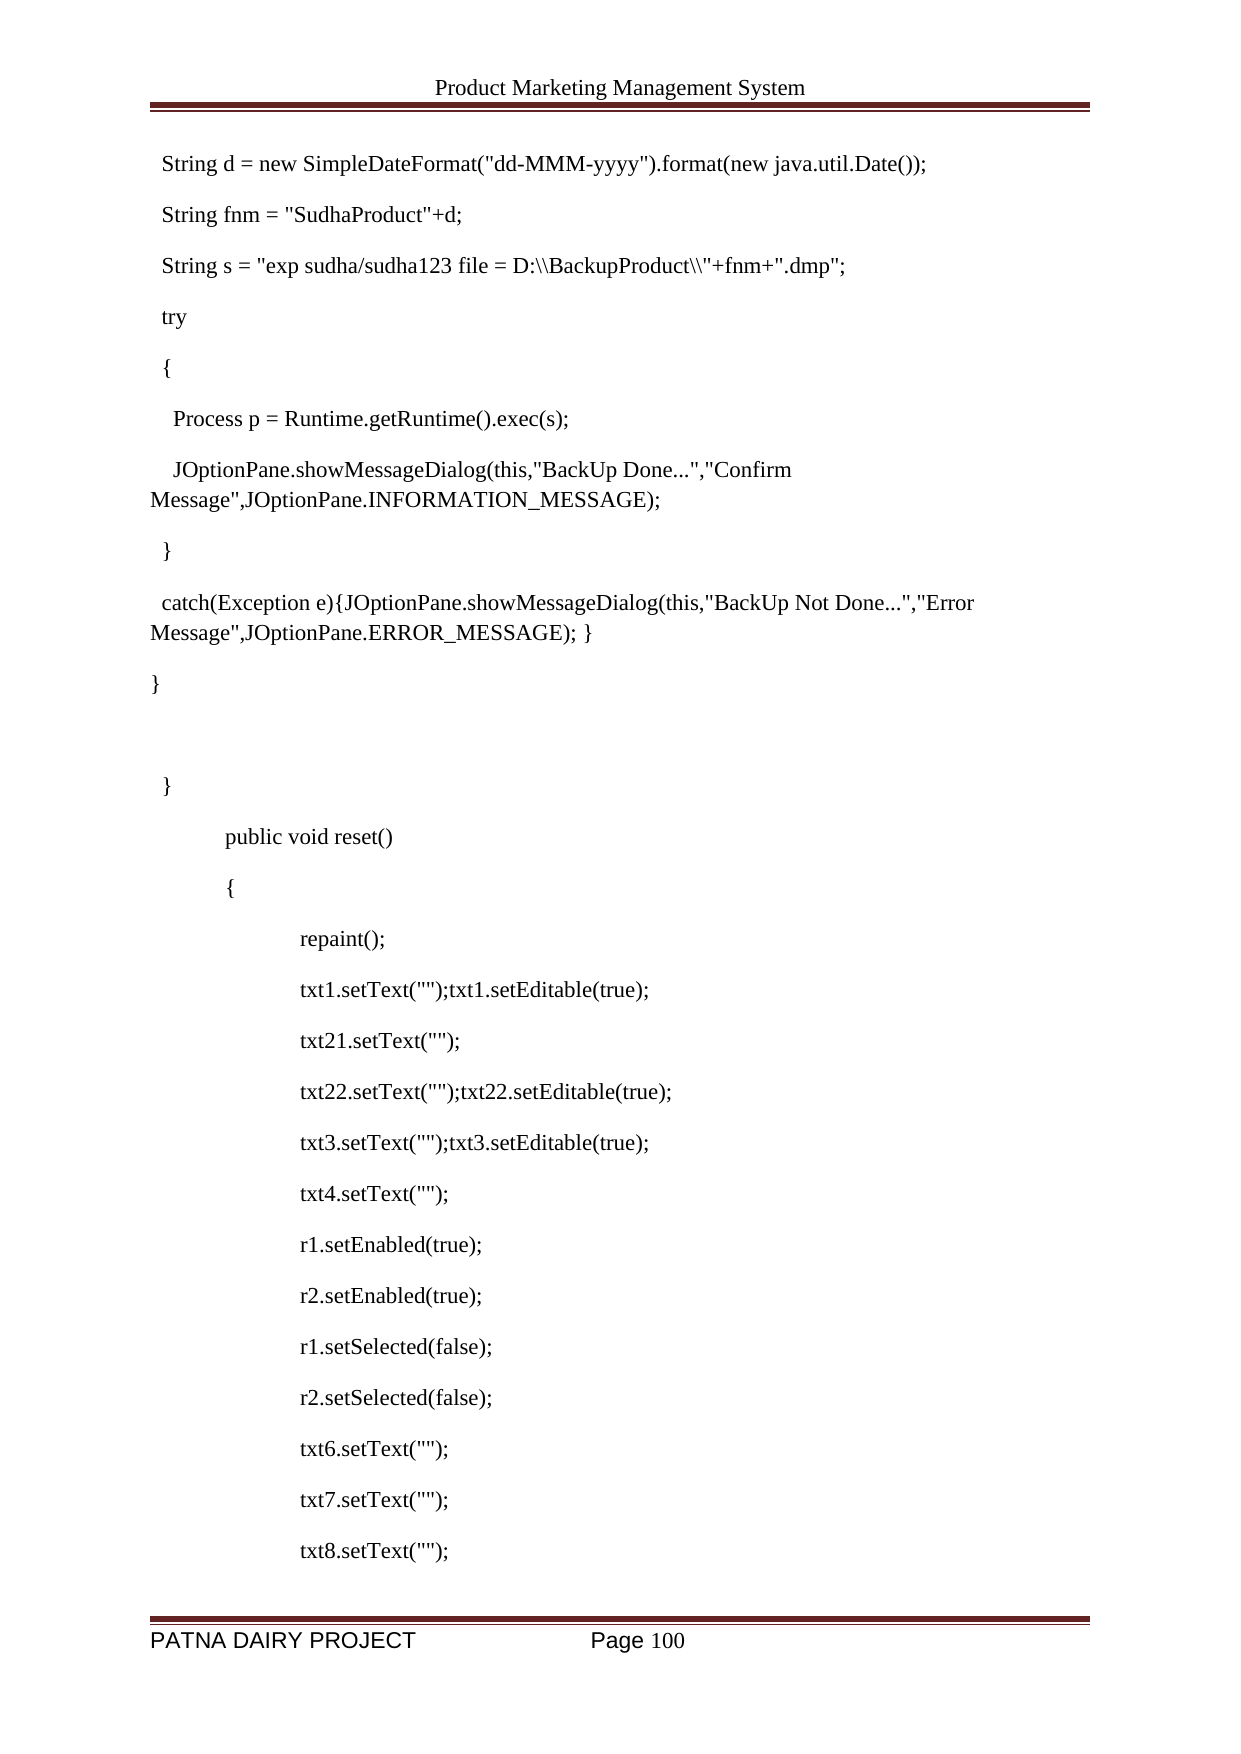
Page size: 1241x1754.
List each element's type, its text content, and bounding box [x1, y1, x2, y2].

text public void reset() [150, 823, 1090, 849]
text { [150, 874, 1090, 900]
text repaint(); [150, 925, 1090, 951]
text txt1.setText("");txt1.setEditable(true); [150, 976, 1090, 1002]
text r2.setEnabled(true); [150, 1282, 1090, 1309]
text String s = "exp sudha/sudha123 file = D:\\BackupProduct\\"+fnm+".dmp"; [150, 252, 1090, 278]
text r1.setSelected(false); [150, 1333, 1090, 1360]
text } [150, 537, 1090, 564]
text txt7.setText(""); [150, 1486, 1090, 1513]
text Process p = Runtime.getRuntime().exec(s); [150, 405, 1090, 432]
text } [150, 772, 1090, 798]
text txt22.setText("");txt22.setEditable(true); [150, 1078, 1090, 1104]
text String d = new SimpleDateFormat("dd-MMM-yyyy").format(new java.util.Date()); [150, 150, 1090, 176]
text txt8.setText(""); [150, 1537, 1090, 1564]
text } [150, 670, 1090, 696]
text try [150, 303, 1090, 329]
text { [150, 354, 1090, 381]
text r2.setSelected(false); [150, 1384, 1090, 1411]
text catch(Exception e){JOptionPane.showMessageDialog(this,"BackUp Not Done...","Error Message",JOptionPane.ERROR_MESSAGE); } [150, 588, 1090, 645]
text txt21.setText(""); [150, 1027, 1090, 1053]
text String fnm = "SudhaProduct"+d; [150, 201, 1090, 227]
text txt3.setText("");txt3.setEditable(true); [150, 1129, 1090, 1156]
text r1.setEnabled(true); [150, 1231, 1090, 1258]
text JOptionPane.showMessageDialog(this,"BackUp Done...","Confirm Message",JOptionPane.INFORMATION_MESSAGE); [150, 456, 1090, 513]
text txt6.setText(""); [150, 1435, 1090, 1462]
text txt4.setText(""); [150, 1180, 1090, 1207]
